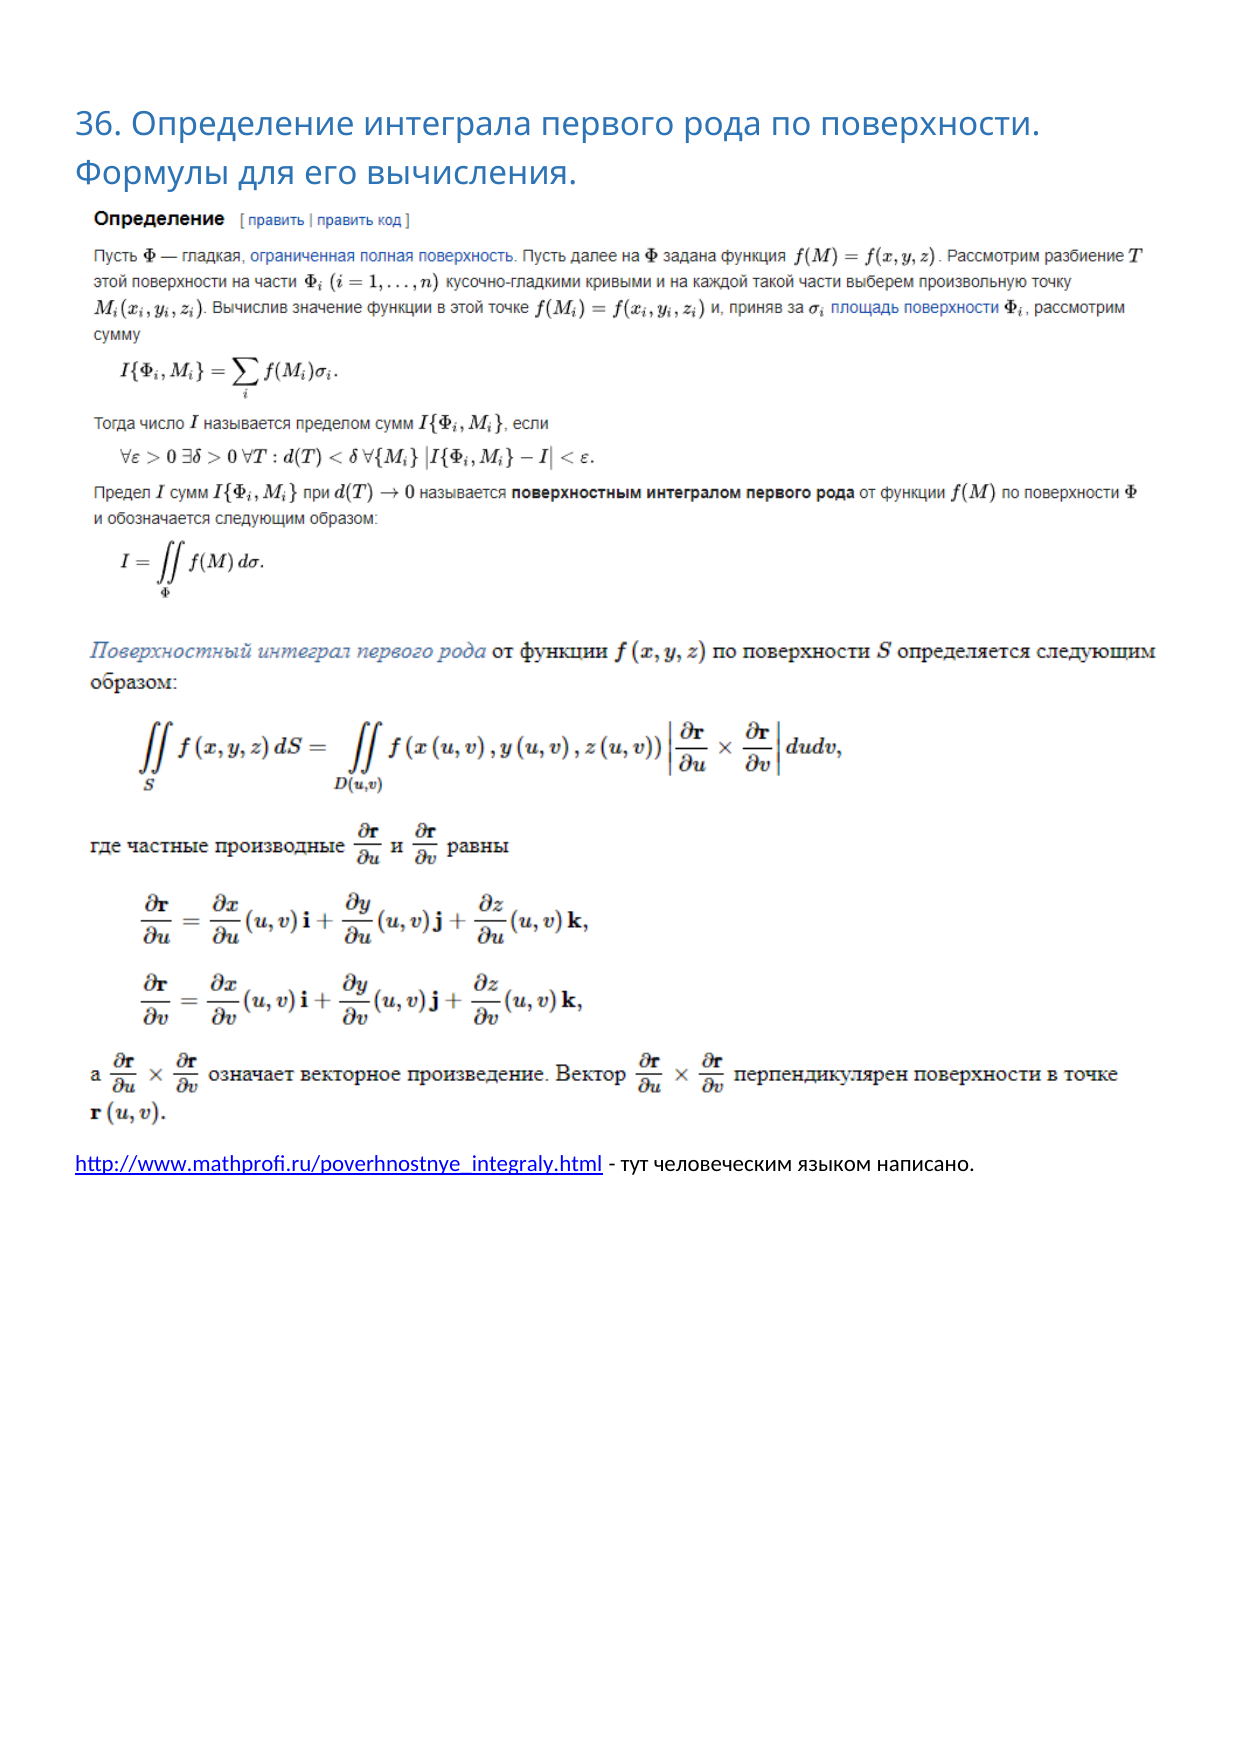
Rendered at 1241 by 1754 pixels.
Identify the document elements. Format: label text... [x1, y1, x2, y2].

picture [75, 637, 1166, 1131]
subtitle 36. Определение интеграла первого рода по поверхности. Формулы для его вычисления. [75, 100, 1165, 194]
text http://www.mathprofi.ru/poverhnostnye_integraly.html - тут человеческим языком написано. [75, 1149, 1165, 1177]
picture [75, 197, 1166, 619]
